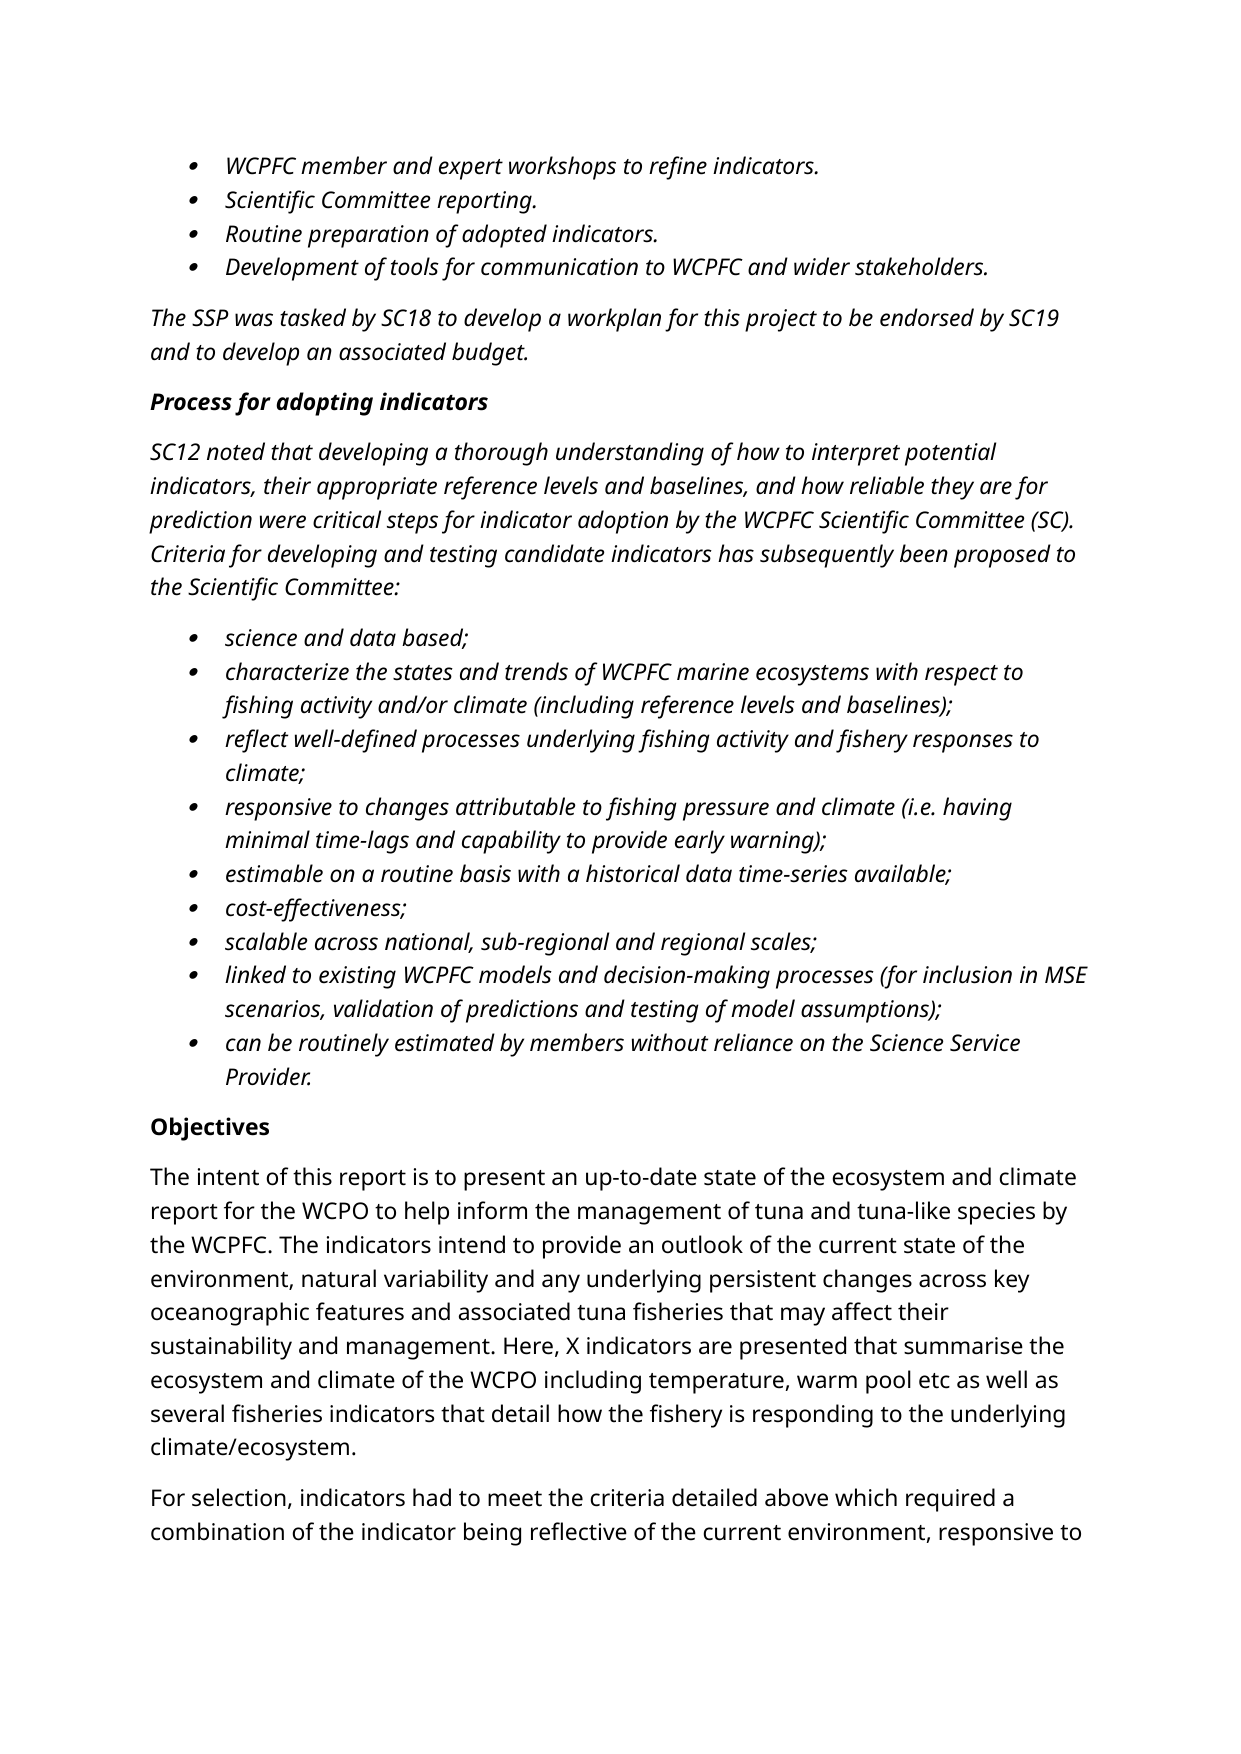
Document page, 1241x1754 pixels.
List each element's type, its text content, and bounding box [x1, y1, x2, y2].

list Routine preparation of adopted indicators. [187, 217, 1090, 249]
list linked to existing WCPFC models and decision-making processes (for inclusion in MSE scenarios, validation of predictions and testing of model assumptions); [187, 959, 1090, 1024]
list responsive to changes attributable to fishing pressure and climate (i.e. having minimal time-lags and capability to provide early warning); [187, 790, 1090, 855]
list characterize the states and trends of WCPFC marine ecosystems with respect to fishing activity and/or climate (including reference levels and baselines); [187, 655, 1090, 720]
text Objectives [150, 1111, 1090, 1142]
list Development of tools for communication to WCPFC and wider stakeholders. [187, 251, 1090, 282]
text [150, 1482, 1090, 1547]
list Scientific Committee reporting. [187, 184, 1090, 215]
text The intent of this report is to present an up-to-date state of the ecosystem and climate report for the WCPO to help inform the management of tuna and tuna-like species by the WCPFC. The indicators intend to provide an outlook of the current state of the environment, natural variability and any underlying persistent changes across key oceanographic features and associated tuna fisheries that may affect their sustainability and management. Here, X indicators are presented that summarise the ecosystem and climate of the WCPO including temperature, warm pool etc as well as several fisheries indicators that detail how the fishery is responding to the underlying climate/ecosystem. [150, 1161, 1090, 1462]
text Process for adopting indicators [150, 386, 1090, 417]
list cost-effectiveness; [187, 892, 1090, 923]
list science and data based; [187, 622, 1090, 653]
list can be routinely estimated by members without reliance on the Science Service Provider. [187, 1027, 1090, 1092]
list estimable on a routine basis with a historical data time-series available; [187, 858, 1090, 889]
list scalable across national, sub-regional and regional scales; [187, 925, 1090, 957]
list WCPFC member and expert workshops to refine indicators. [187, 150, 1090, 181]
text The SSP was tasked by SC18 to develop a workplan for this project to be endorsed by SC19 and to develop an associated budget. [150, 302, 1090, 367]
list reflect well-defined processes underlying fishing activity and fishery responses to climate; [187, 723, 1090, 788]
text SC12 noted that developing a thorough understanding of how to interpret potential indicators, their appropriate reference levels and baselines, and how reliable they are for prediction were critical steps for indicator adoption by the WCPFC Scientific Committee (SC). Criteria for developing and testing candidate indicators has subsequently been proposed to the Scientific Committee: [150, 436, 1090, 602]
